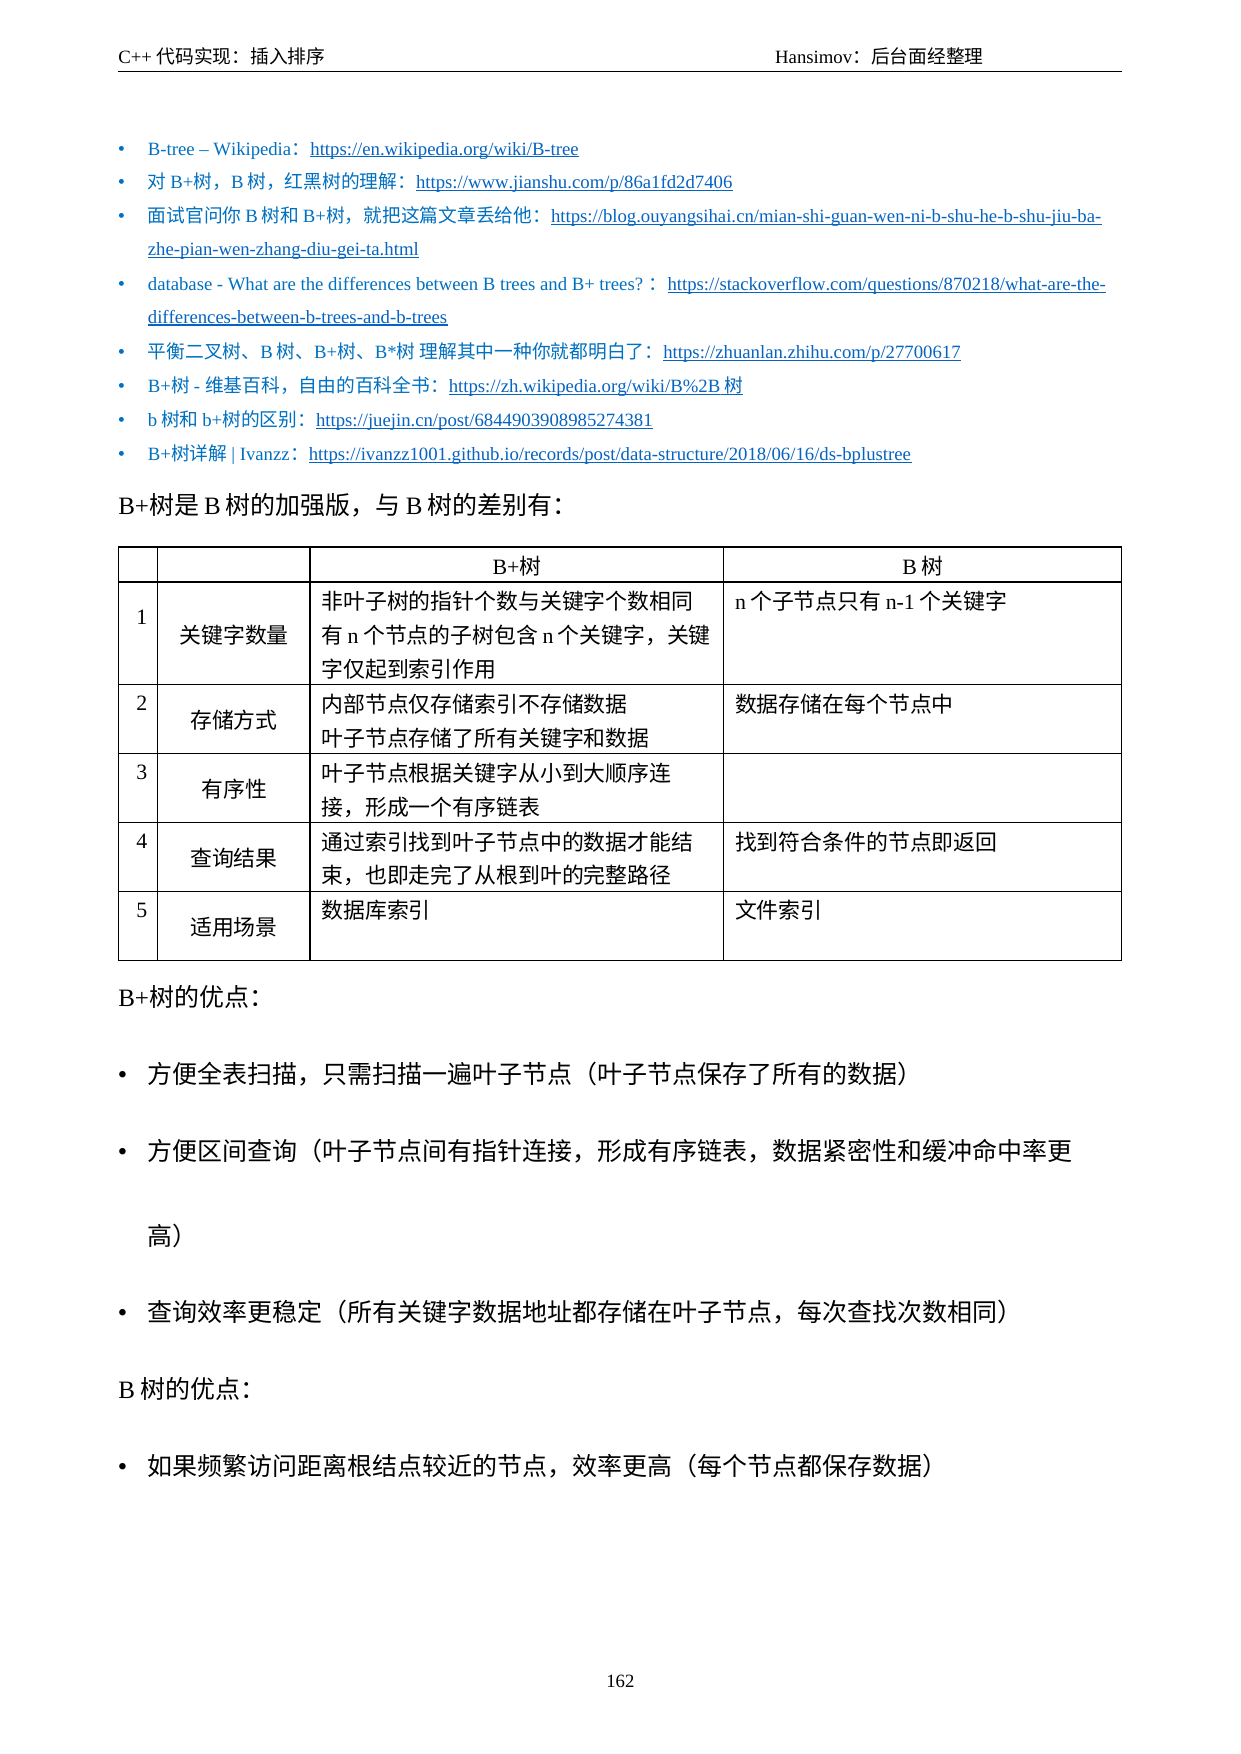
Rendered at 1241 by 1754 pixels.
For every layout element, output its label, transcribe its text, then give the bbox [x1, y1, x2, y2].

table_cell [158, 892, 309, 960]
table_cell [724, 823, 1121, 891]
text B+树 - 维基百科，自由的百科全书：https://zh.wikipedia.org/wiki/B%2B树 [118, 368, 1122, 402]
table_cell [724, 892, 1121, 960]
text B+树是B树的加强版，与B树的差别有： [118, 469, 1122, 537]
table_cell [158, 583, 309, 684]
text B+树详解 | Ivanzz：https://ivanzz1001.github.io/records/post/data-structure/2018/06/16/ds-bplustree [118, 436, 1122, 469]
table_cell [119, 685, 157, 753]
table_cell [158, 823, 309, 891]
text B-tree – Wikipedia：https://en.wikipedia.org/wiki/B-tree [118, 130, 1122, 164]
text B+树的优点： [118, 961, 1122, 1029]
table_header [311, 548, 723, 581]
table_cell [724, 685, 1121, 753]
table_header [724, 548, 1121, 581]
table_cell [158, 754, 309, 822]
text 平衡二叉树、B树、B+树、B*树 理解其中一种你就都明白了：https://zhuanlan.zhihu.com/p/27700617 [118, 334, 1122, 368]
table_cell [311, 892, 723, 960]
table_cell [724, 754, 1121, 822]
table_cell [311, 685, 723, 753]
text 方便区间查询（叶子节点间有指针连接，形成有序链表，数据紧密性和缓冲命中率更高） [118, 1115, 1122, 1268]
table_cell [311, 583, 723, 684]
text 查询效率更稳定（所有关键字数据地址都存储在叶子节点，每次查找次数相同） [118, 1277, 1122, 1345]
text database - What are the differences between B trees and B+ trees? ：https://stackoverflow.com/questions/870218/what-are-the-differences-between-b-trees-and-b-trees [118, 266, 1122, 334]
text 方便全表扫描，只需扫描一遍叶子节点（叶子节点保存了所有的数据） [118, 1038, 1122, 1106]
text b树和b+树的区别：https://juejin.cn/post/6844903908985274381 [118, 402, 1122, 436]
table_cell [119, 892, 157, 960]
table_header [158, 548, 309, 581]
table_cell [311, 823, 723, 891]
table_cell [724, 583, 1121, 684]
text B树的优点： [118, 1354, 1122, 1422]
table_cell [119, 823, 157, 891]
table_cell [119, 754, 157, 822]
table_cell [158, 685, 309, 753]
text 如果频繁访问距离根结点较近的节点，效率更高（每个节点都保存数据） [118, 1431, 1122, 1499]
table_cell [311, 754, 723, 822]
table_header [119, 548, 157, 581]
text 面试官问你B树和B+树，就把这篇文章丢给他：https://blog.ouyangsihai.cn/mian-shi-guan-wen-ni-b-shu-he-b-shu-jiu-ba-zhe-pian-wen-zhang-diu-gei-ta.html [118, 198, 1122, 266]
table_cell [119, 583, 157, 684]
text 对B+树，B树，红黑树的理解：https://www.jianshu.com/p/86a1fd2d7406 [118, 164, 1122, 198]
